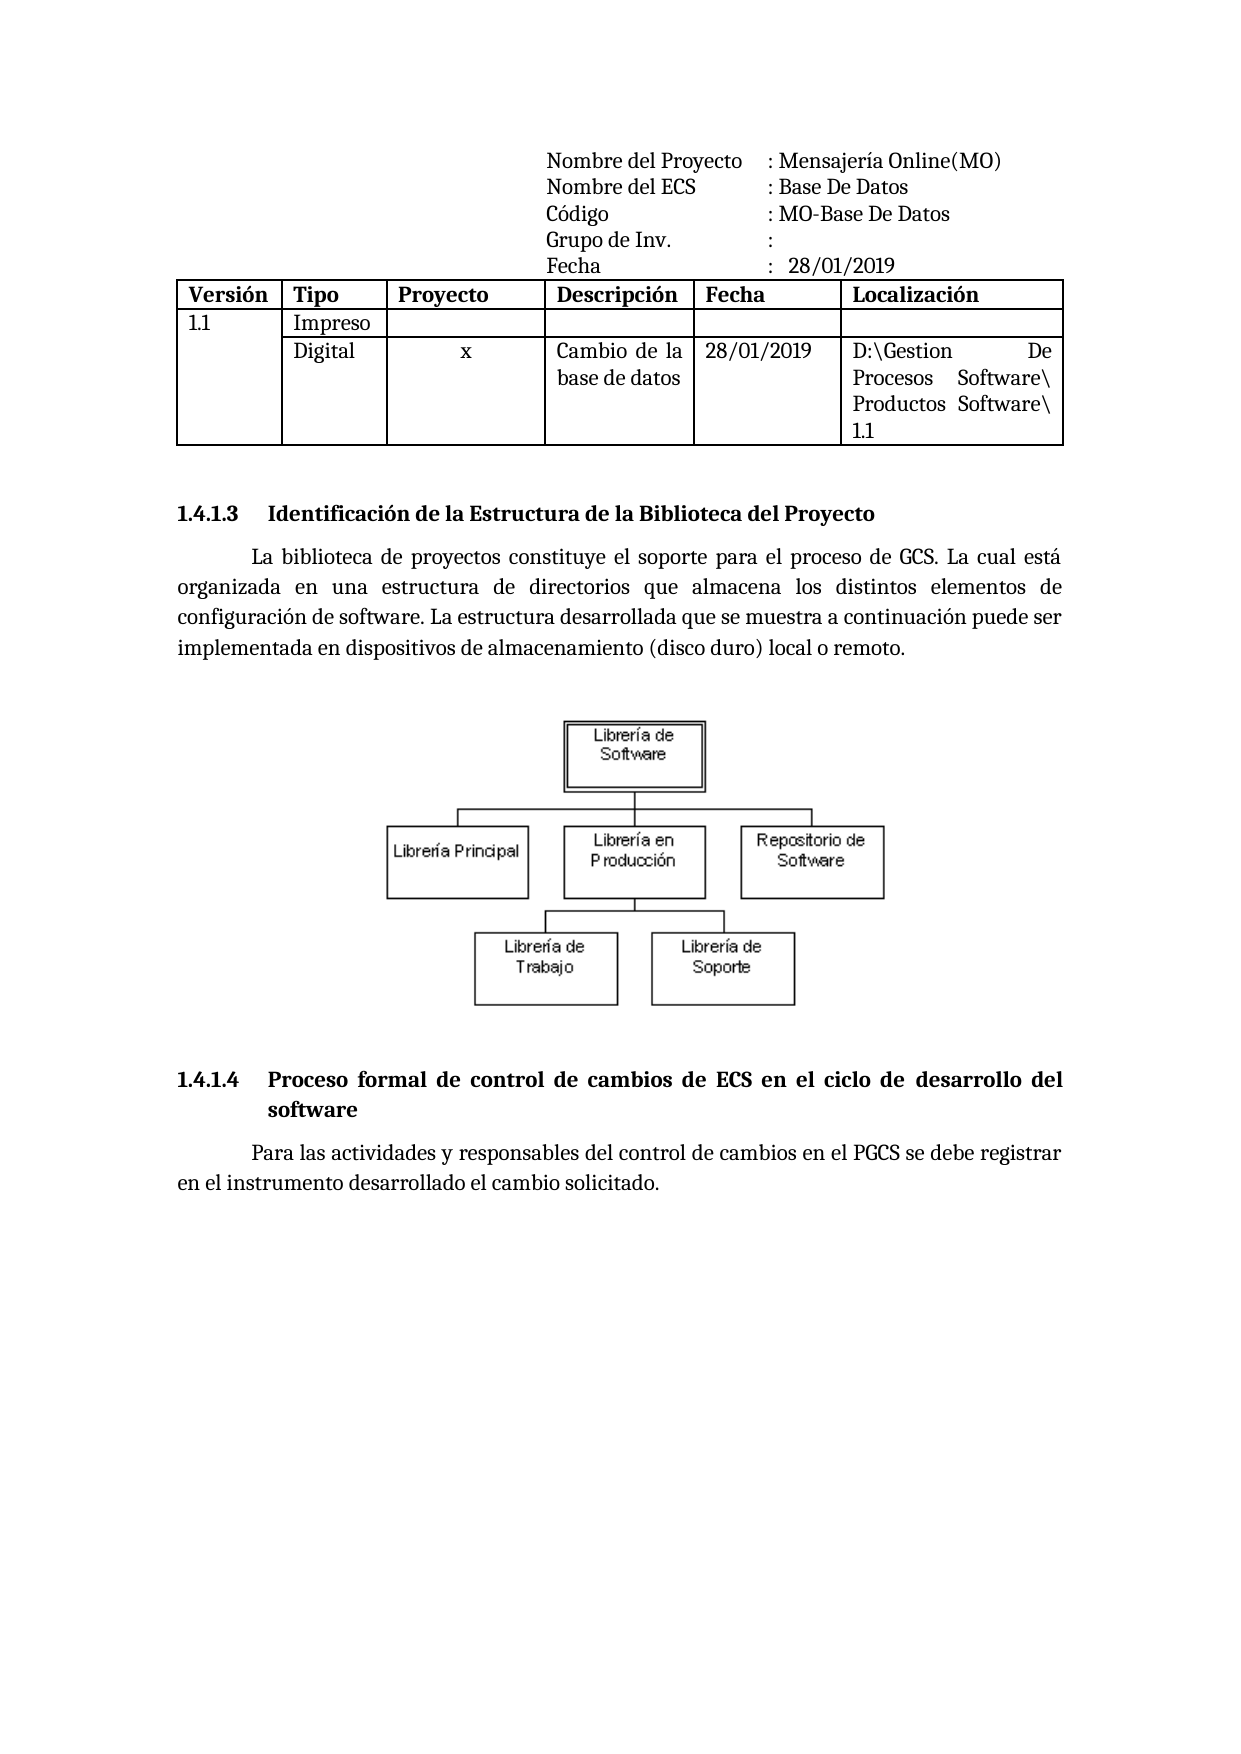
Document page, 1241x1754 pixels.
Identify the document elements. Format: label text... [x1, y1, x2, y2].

table_cell 1.1 [178, 310, 281, 444]
text Nombre del Proyecto : Mensajería Online(MO) [472, 148, 1063, 174]
table_header Proyecto [388, 281, 544, 308]
table_cell Cambio de la base de datos [546, 338, 693, 444]
text Para las actividades y responsables del control de cambios en el PGCS se debe registrar en el instrumento desarrollado el cambio solicitado. [177, 1139, 1063, 1196]
subtitle Identificación de la Estructura de la Biblioteca del Proyecto [177, 501, 1063, 527]
picture [368, 685, 946, 1042]
table_header Fecha [695, 281, 840, 308]
text La biblioteca de proyectos constituye el soporte para el proceso de GCS. La cual está organizada en una estructura de directorios que almacena los distintos elementos de configuración de software. La estructura desarrollada que se muestra a continuación puede ser implementada en dispositivos de almacenamiento (disco duro) local o remoto. [177, 544, 1063, 661]
table_cell Impreso [283, 310, 386, 336]
table_header Descripción [546, 281, 693, 308]
text Código : MO-Base De Datos [472, 200, 1063, 227]
table_header Tipo [283, 281, 386, 308]
table_cell [546, 310, 693, 336]
table_header Localización [842, 281, 1062, 308]
text Fecha : 28/01/2019 [472, 253, 1063, 279]
table_cell 28/01/2019 [695, 338, 840, 444]
table_cell x [388, 338, 544, 444]
subtitle Proceso formal de control de cambios de ECS en el ciclo de desarrollo del software [177, 1066, 1063, 1123]
text Grupo de Inv. : [472, 227, 1063, 253]
table_header Versión [178, 281, 281, 308]
text Nombre del ECS : Base De Datos [472, 174, 1063, 200]
table_cell [842, 310, 1062, 336]
table_cell Digital [283, 338, 386, 444]
table_cell [695, 310, 840, 336]
table_cell [388, 310, 544, 336]
table_cell D:\Gestion De Procesos Software\Productos Software\1.1 [842, 338, 1062, 444]
